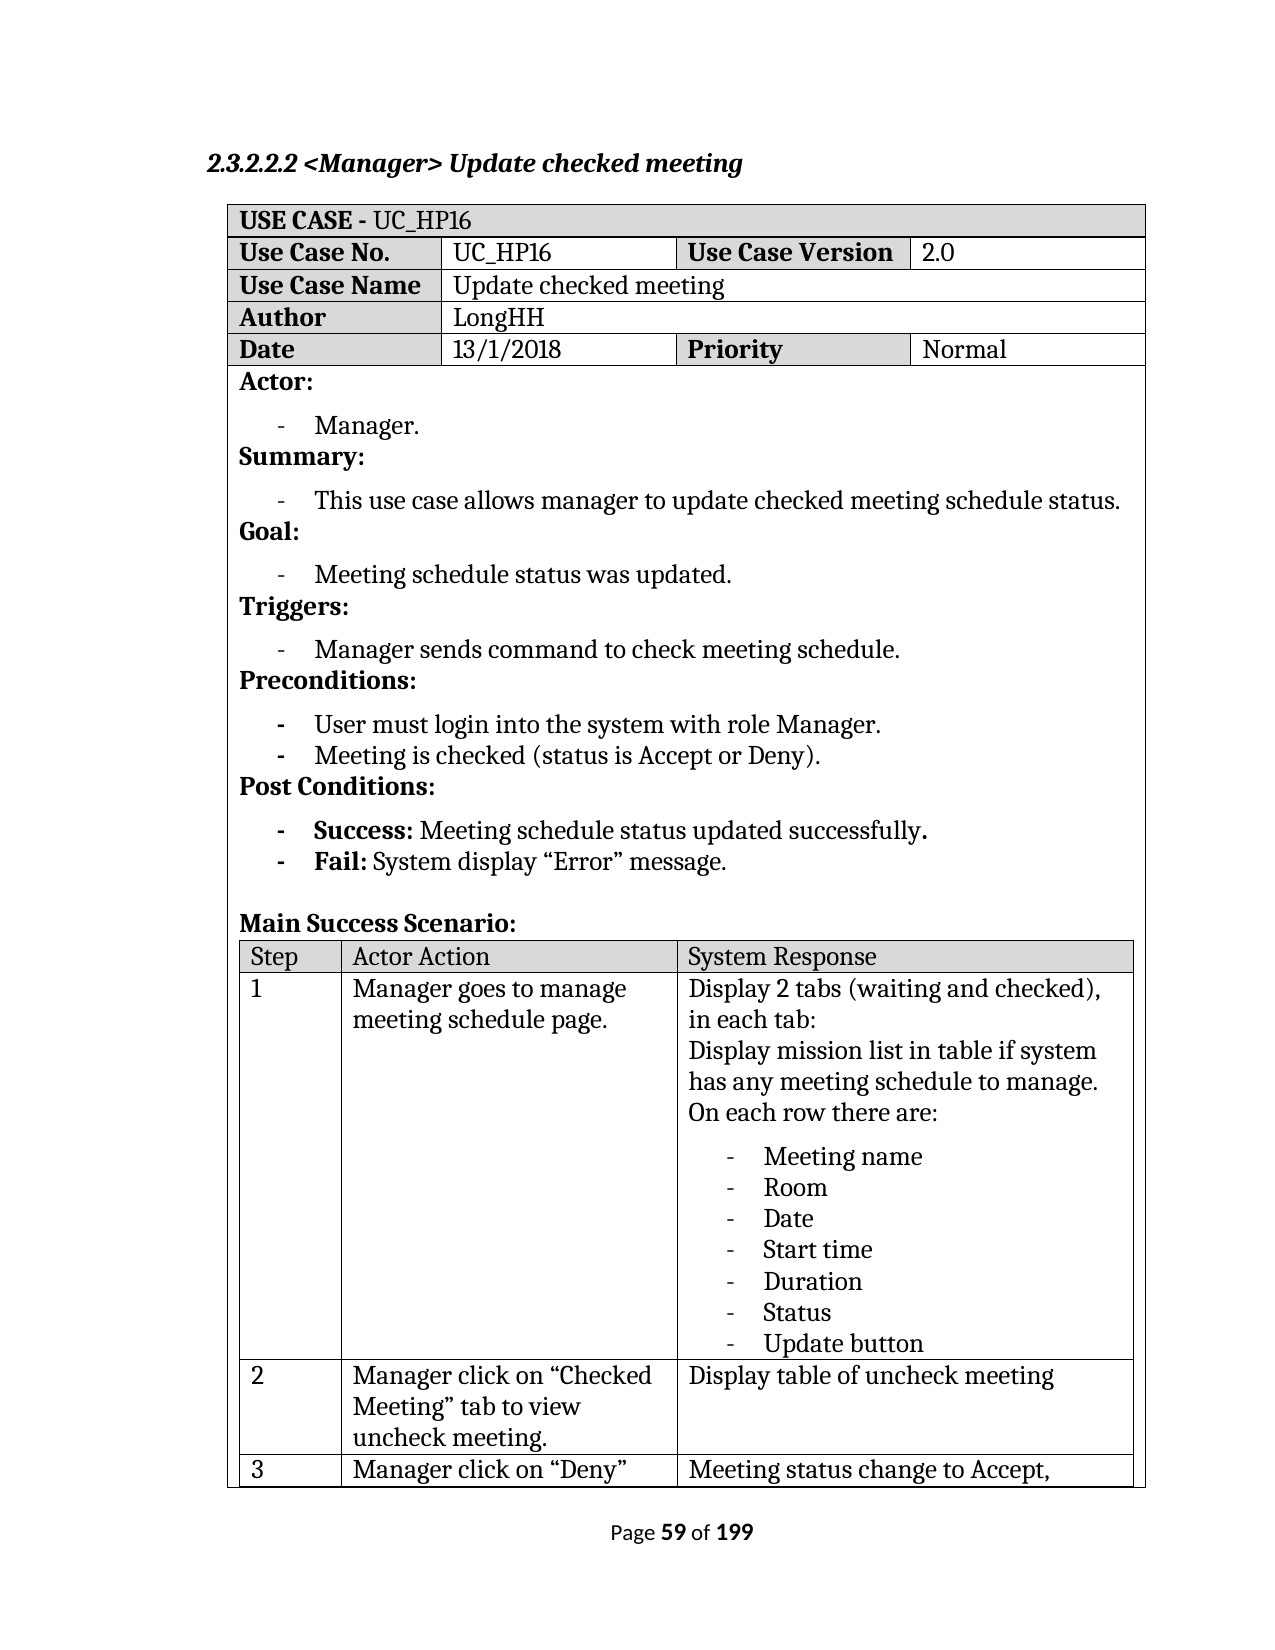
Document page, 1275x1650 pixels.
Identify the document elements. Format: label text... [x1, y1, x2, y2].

table_cell Use Case Name [228, 270, 441, 301]
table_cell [228, 366, 1145, 1487]
table_cell Use Case Version [677, 238, 910, 269]
table_cell LongHH [442, 302, 1145, 333]
table_header USE CASE - UC_HP16 [228, 205, 1145, 236]
table_cell Author [228, 302, 441, 333]
table_cell 13/1/2018 [442, 334, 676, 365]
table_cell Use Case No. [228, 238, 441, 269]
table_cell 2.0 [911, 238, 1145, 269]
table_cell Priority [677, 334, 910, 365]
table_cell Date [228, 334, 441, 365]
table_cell UC_HP16 [442, 238, 676, 269]
text 2.3.2.2.2 <Manager> Update checked meeting [207, 148, 1157, 179]
table_cell Update checked meeting [442, 270, 1145, 301]
table_cell Normal [911, 334, 1145, 365]
